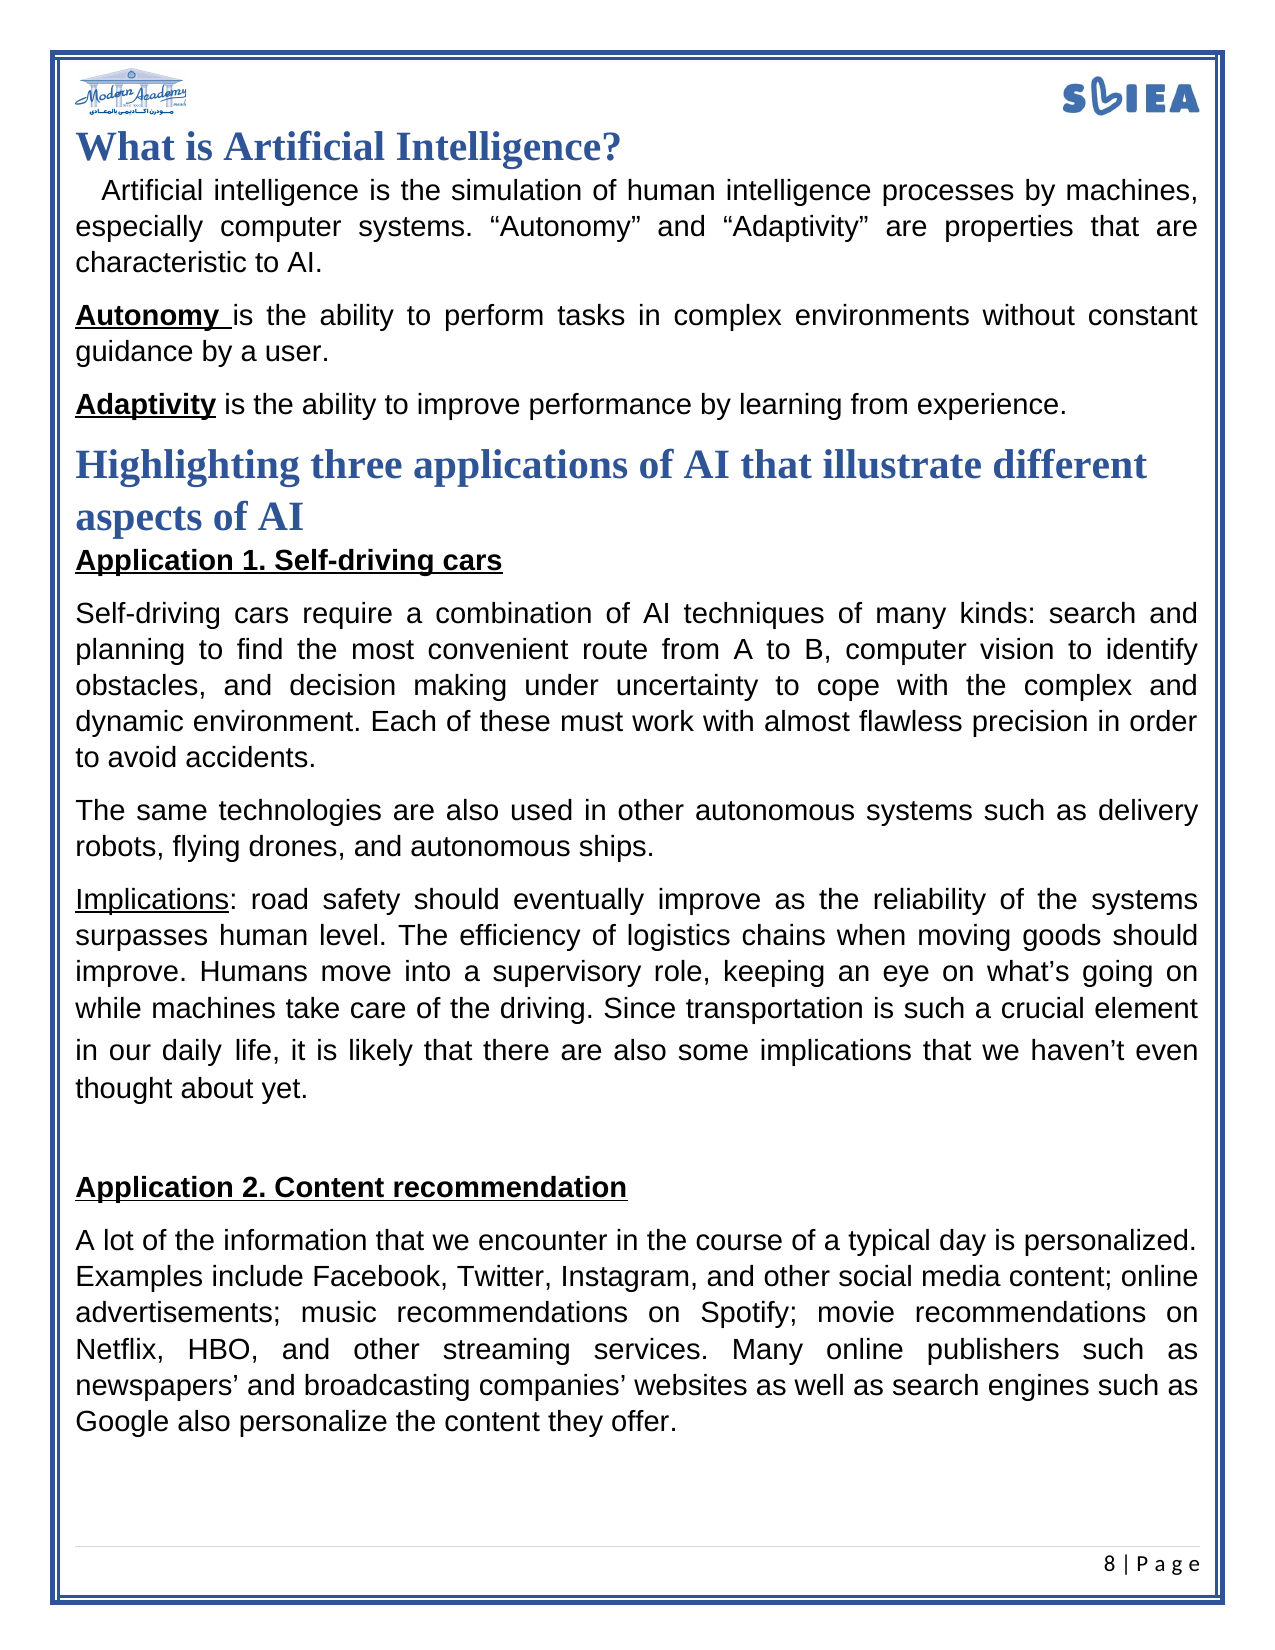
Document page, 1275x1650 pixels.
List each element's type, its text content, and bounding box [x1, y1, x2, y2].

text The same technologies are also used in other autonomous systems such as delivery robots, flying drones, and autonomous ships. [75, 793, 1200, 863]
picture [75, 68, 187, 115]
text Adaptivity is the ability to improve performance by learning from experience. [75, 387, 1200, 420]
subtitle What is Artificial Intelligence? [75, 121, 1200, 169]
text Application 2. Content recommendation [75, 1170, 1200, 1204]
text Implications: road safety should eventually improve as the reliability of the systems surpasses human level. The efficiency of logistics chains when moving goods should improve. Humans move into a supervisory role, keeping an eye on what’s going on while machines take care of the driving. Since transportation is such a crucial element in our daily life, it is likely that there are also some implications that we haven’t even thought about yet. [75, 882, 1200, 1104]
text Artificial intelligence is the simulation of human intelligence processes by machines, especially computer systems. “Autonomy” and “Adaptivity” are properties that are characteristic to AI. [75, 173, 1200, 279]
subtitle Highlighting three applications of AI that illustrate different aspects of AI [75, 440, 1200, 539]
text Self-driving cars require a combination of AI techniques of many kinds: search and planning to find the most convenient route from A to B, computer vision to identify obstacles, and decision making under uncertainty to cope with the complex and dynamic environment. Each of these must work with almost flawless precision in order to avoid accidents. [75, 596, 1200, 774]
text Autonomy is the ability to perform tasks in complex environments without constant guidance by a user. [75, 298, 1200, 368]
text A lot of the information that we encounter in the course of a typical day is personalized. Examples include Facebook, Twitter, Instagram, and other social media content; online advertisements; music recommendations on Spotify; movie recommendations on Netflix, HBO, and other streaming services. Many online publishers such as newspapers’ and broadcasting companies’ websites as well as search engines such as Google also personalize the content they offer. [75, 1223, 1200, 1437]
text Application 1. Self-driving cars [75, 543, 1200, 577]
picture [1062, 75, 1200, 117]
